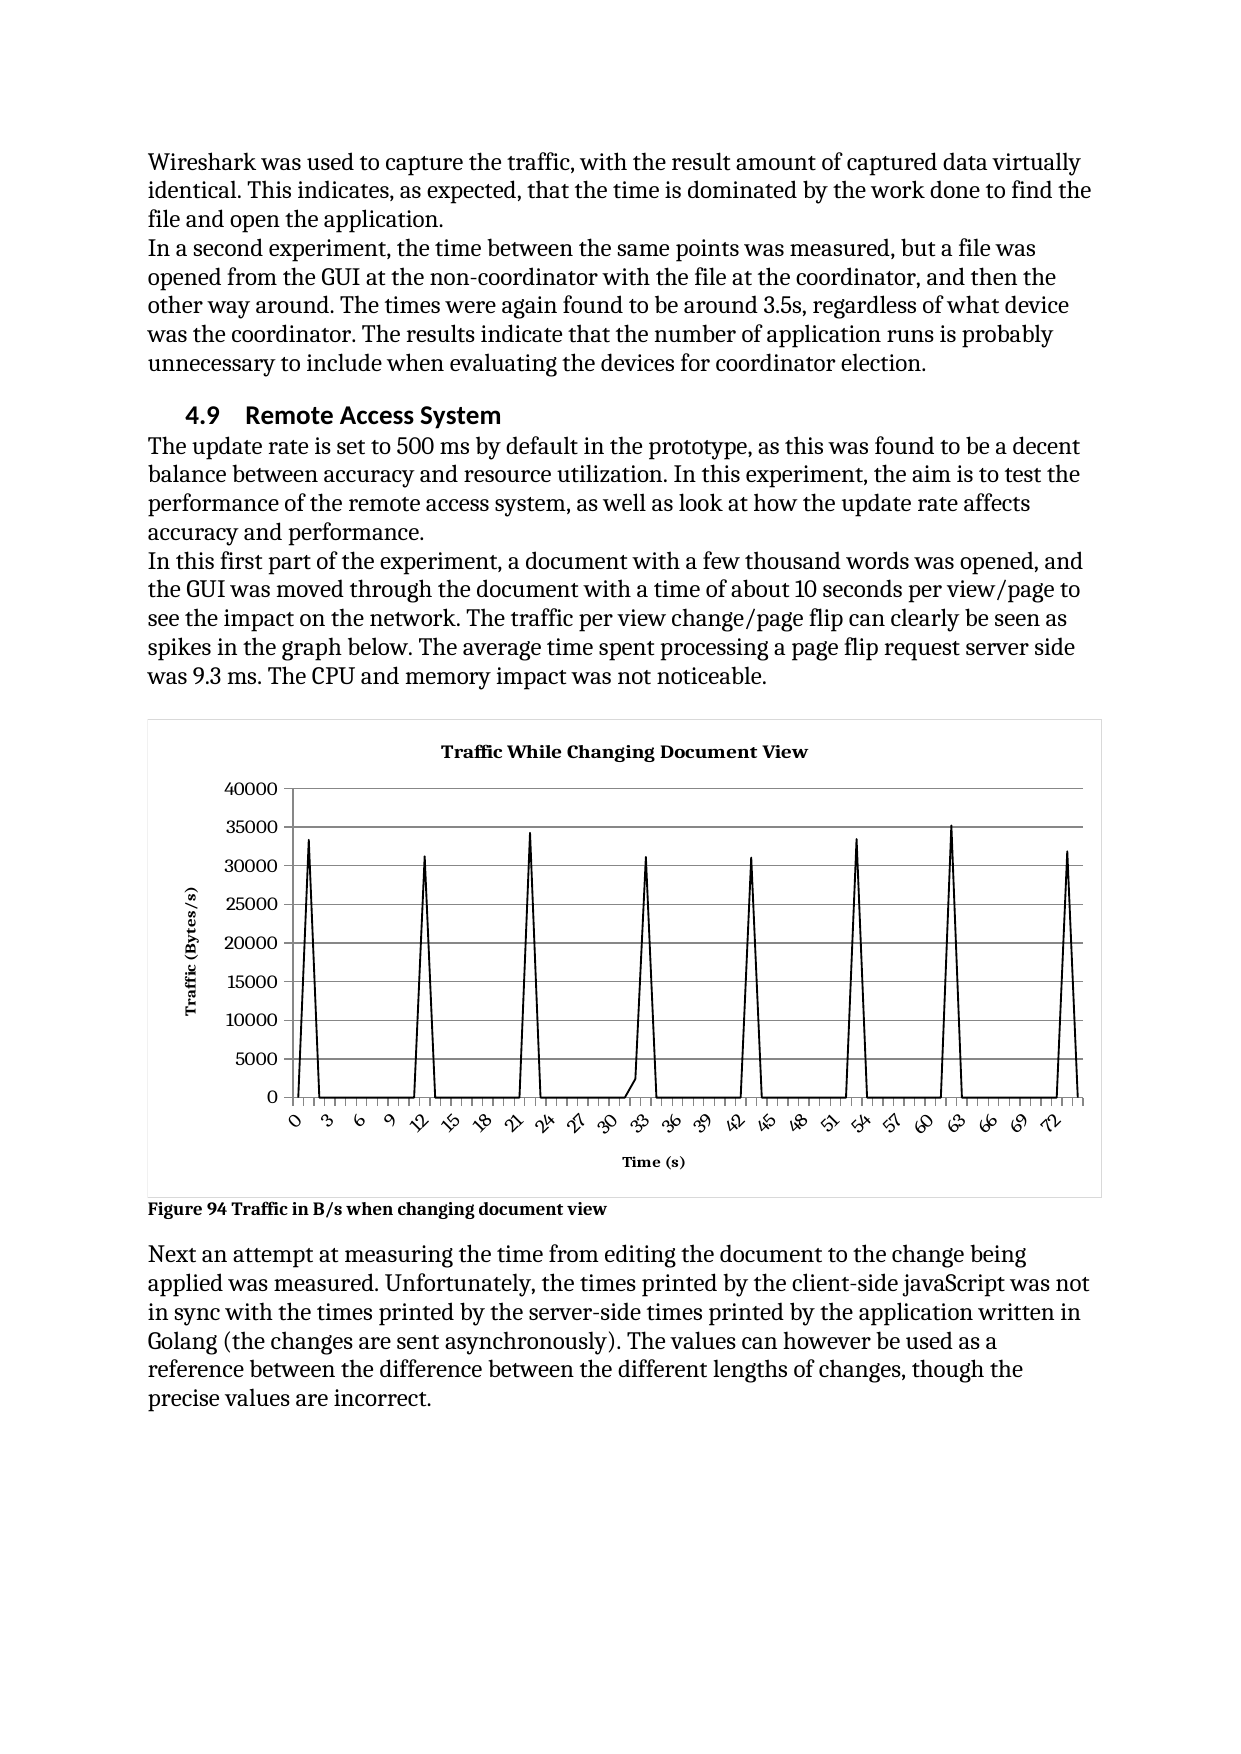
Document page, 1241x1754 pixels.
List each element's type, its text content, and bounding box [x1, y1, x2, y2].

text Figure 94 Traffic in B/s when changing document view [148, 1198, 1092, 1219]
text Wireshark was used to capture the traffic, with the result amount of captured data virtually identical. This indicates, as expected, that the time is dominated by the work done to find the file and open the application. [148, 148, 1092, 234]
text Next an attempt at measuring the time from editing the document to the change being applied was measured. Unfortunately, the times printed by the client-side javaScript was not in sync with the times printed by the server-side times printed by the application written in Golang (the changes are sent asynchronously). The values can however be used as a reference between the difference between the different lengths of changes, though the precise values are incorrect. [148, 1240, 1092, 1413]
text In a second experiment, the time between the same points was measured, but a file was opened from the GUI at the non-coordinator with the file at the coordinator, and then the other way around. The times were again found to be around 3.5s, regardless of what device was the coordinator. The results indicate that the number of application runs is probably unnecessary to include when evaluating the devices for coordinator election. [148, 234, 1092, 378]
text In this first part of the experiment, a document with a few thousand words was opened, and the GUI was moved through the document with a time of about 10 seconds per view/page to see the impact on the network. The traffic per view change/page flip can clearly be seen as spikes in the graph below. The average time spent processing a page flip request server side was 9.3 ms. The CPU and memory impact was not noticeable. [148, 547, 1092, 690]
subtitle Remote Access System [185, 398, 1092, 432]
text The update rate is set to 500 ms by default in the prototype, as this was found to be a decent balance between accuracy and resource utilization. In this experiment, the aim is to test the performance of the remote access system, as well as look at how the update rate affects accuracy and performance. [148, 432, 1092, 547]
